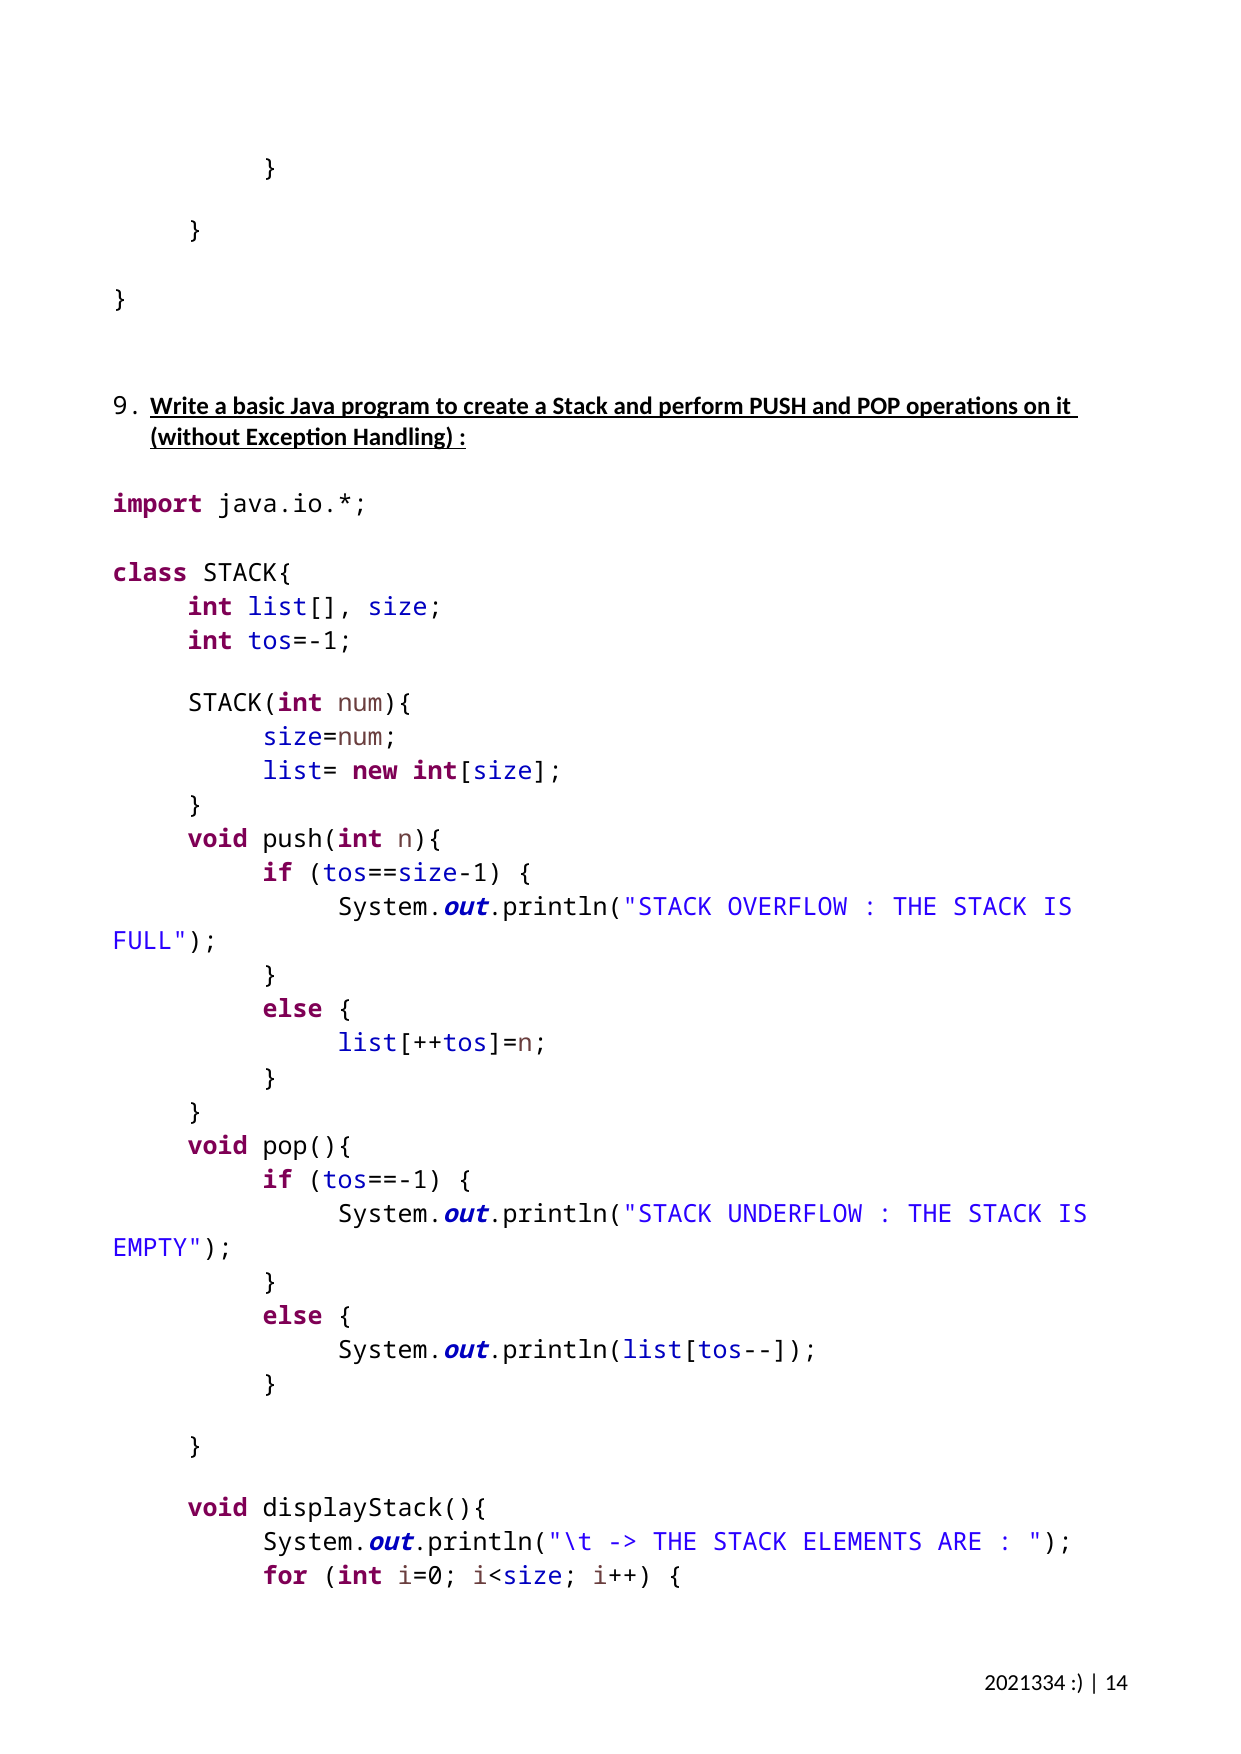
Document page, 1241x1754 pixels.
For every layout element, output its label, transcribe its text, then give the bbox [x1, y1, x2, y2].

text size=num; [112, 718, 1128, 753]
text System.out.println("STACK OVERFLOW : THE STACK IS FULL"); [112, 889, 1128, 957]
text } [112, 1428, 1128, 1462]
text } [112, 1263, 1128, 1298]
text System.out.println("\t -> THE STACK ELEMENTS ARE : "); [112, 1524, 1128, 1558]
text } [112, 212, 1128, 246]
text list= new int[size]; [112, 753, 1128, 787]
text for (int i=0; i<size; i++) { [112, 1558, 1128, 1592]
text if (tos==size-1) { [112, 855, 1128, 889]
text else { [112, 991, 1128, 1025]
list Write a basic Java program to create a Stack and perform PUSH and POP operations on it (without Exception Handling) : [112, 387, 1128, 452]
text import java.io.*; [112, 486, 1128, 520]
text void push(int n){ [112, 821, 1128, 855]
text System.out.println("STACK UNDERFLOW : THE STACK IS EMPTY"); [112, 1195, 1128, 1263]
text } [112, 1093, 1128, 1127]
text System.out.println(list[tos--]); [112, 1332, 1128, 1366]
text void pop(){ [112, 1127, 1128, 1161]
text int list[], size; [112, 588, 1128, 622]
text void displayStack(){ [112, 1490, 1128, 1524]
text } [112, 280, 1128, 314]
text STACK(int num){ [112, 684, 1128, 718]
text list[++tos]=n; [112, 1025, 1128, 1059]
text if (tos==-1) { [112, 1161, 1128, 1195]
text } [112, 150, 1128, 184]
text } [112, 957, 1128, 991]
text class STACK{ [112, 554, 1128, 588]
text } [112, 787, 1128, 821]
text } [112, 1366, 1128, 1400]
text int tos=-1; [112, 622, 1128, 656]
text else { [112, 1298, 1128, 1332]
text } [112, 1059, 1128, 1093]
